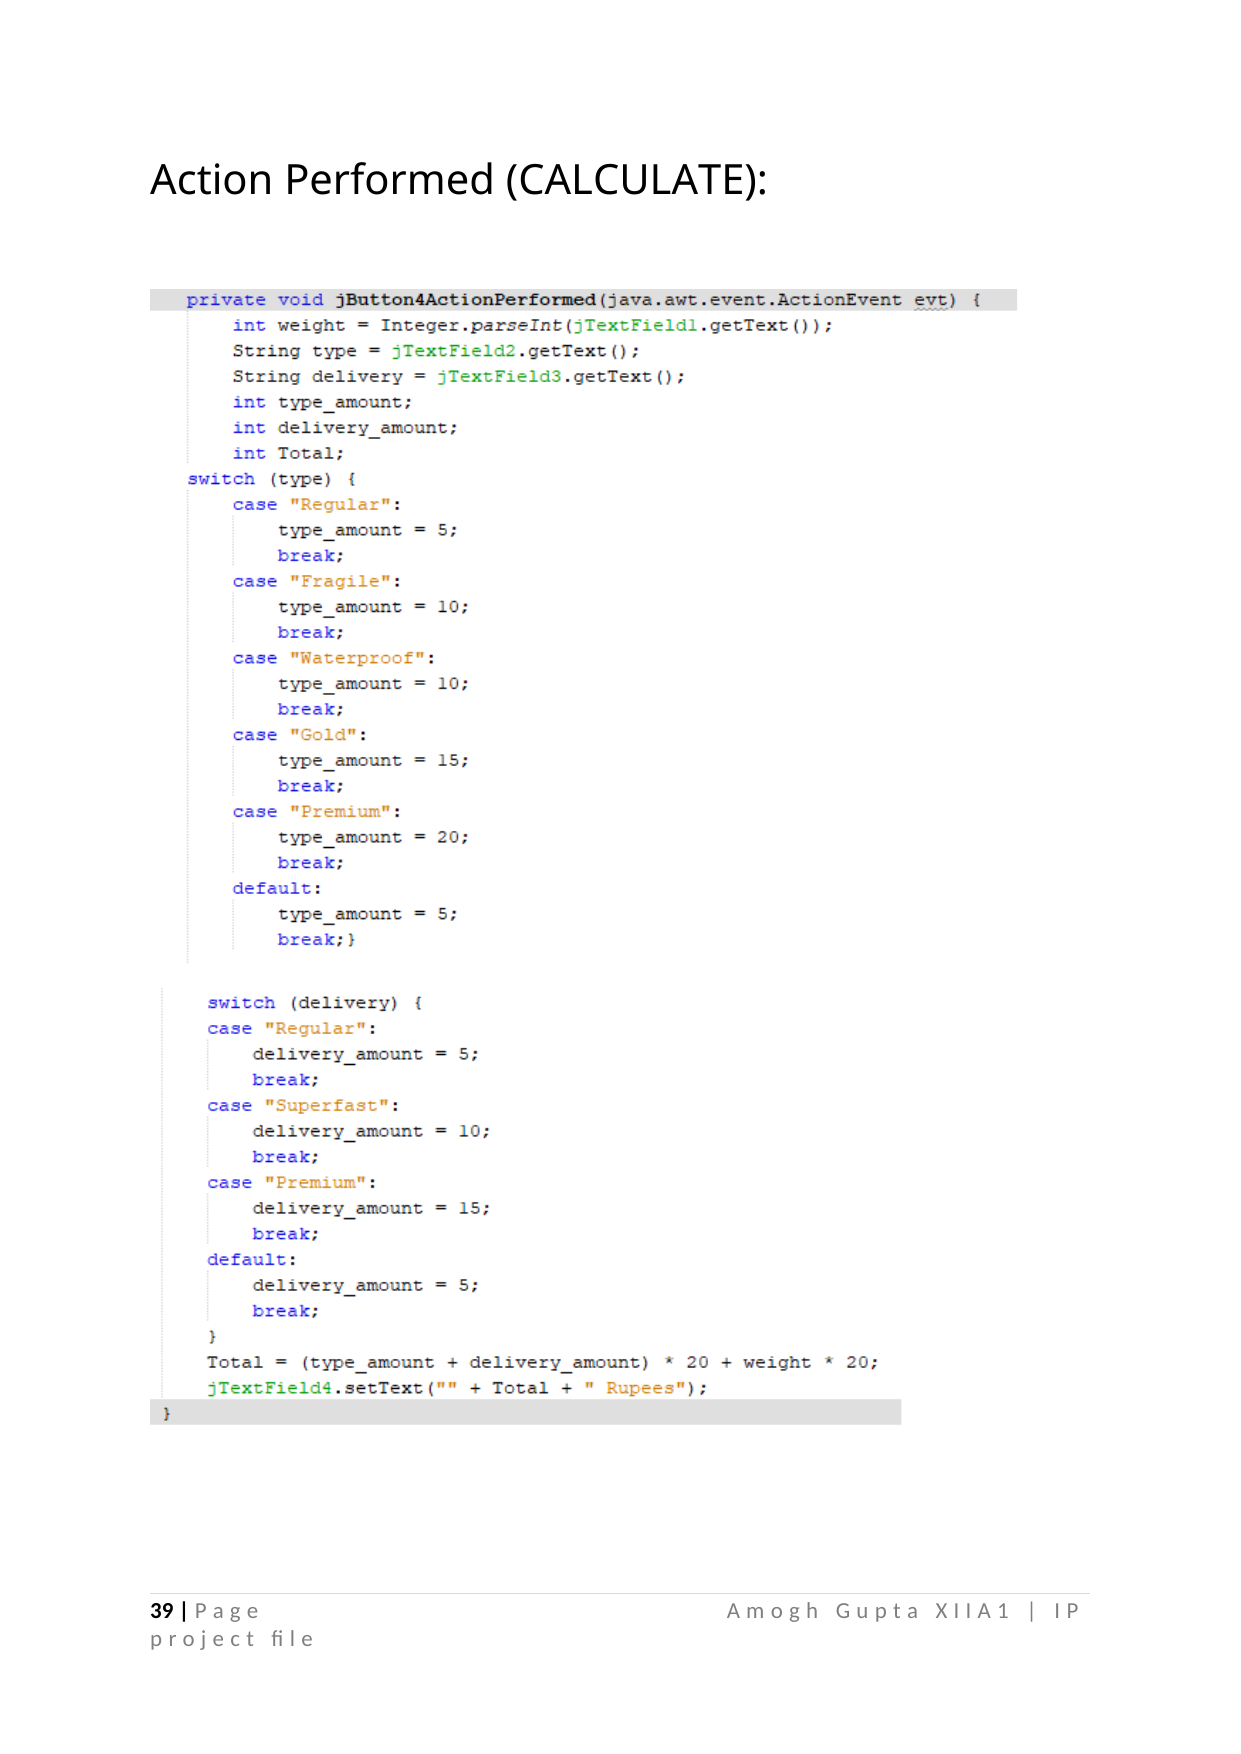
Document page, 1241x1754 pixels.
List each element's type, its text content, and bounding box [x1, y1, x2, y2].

text Action Performed (CALCULATE): [150, 150, 1090, 207]
picture [150, 987, 902, 1445]
picture [150, 289, 1018, 963]
